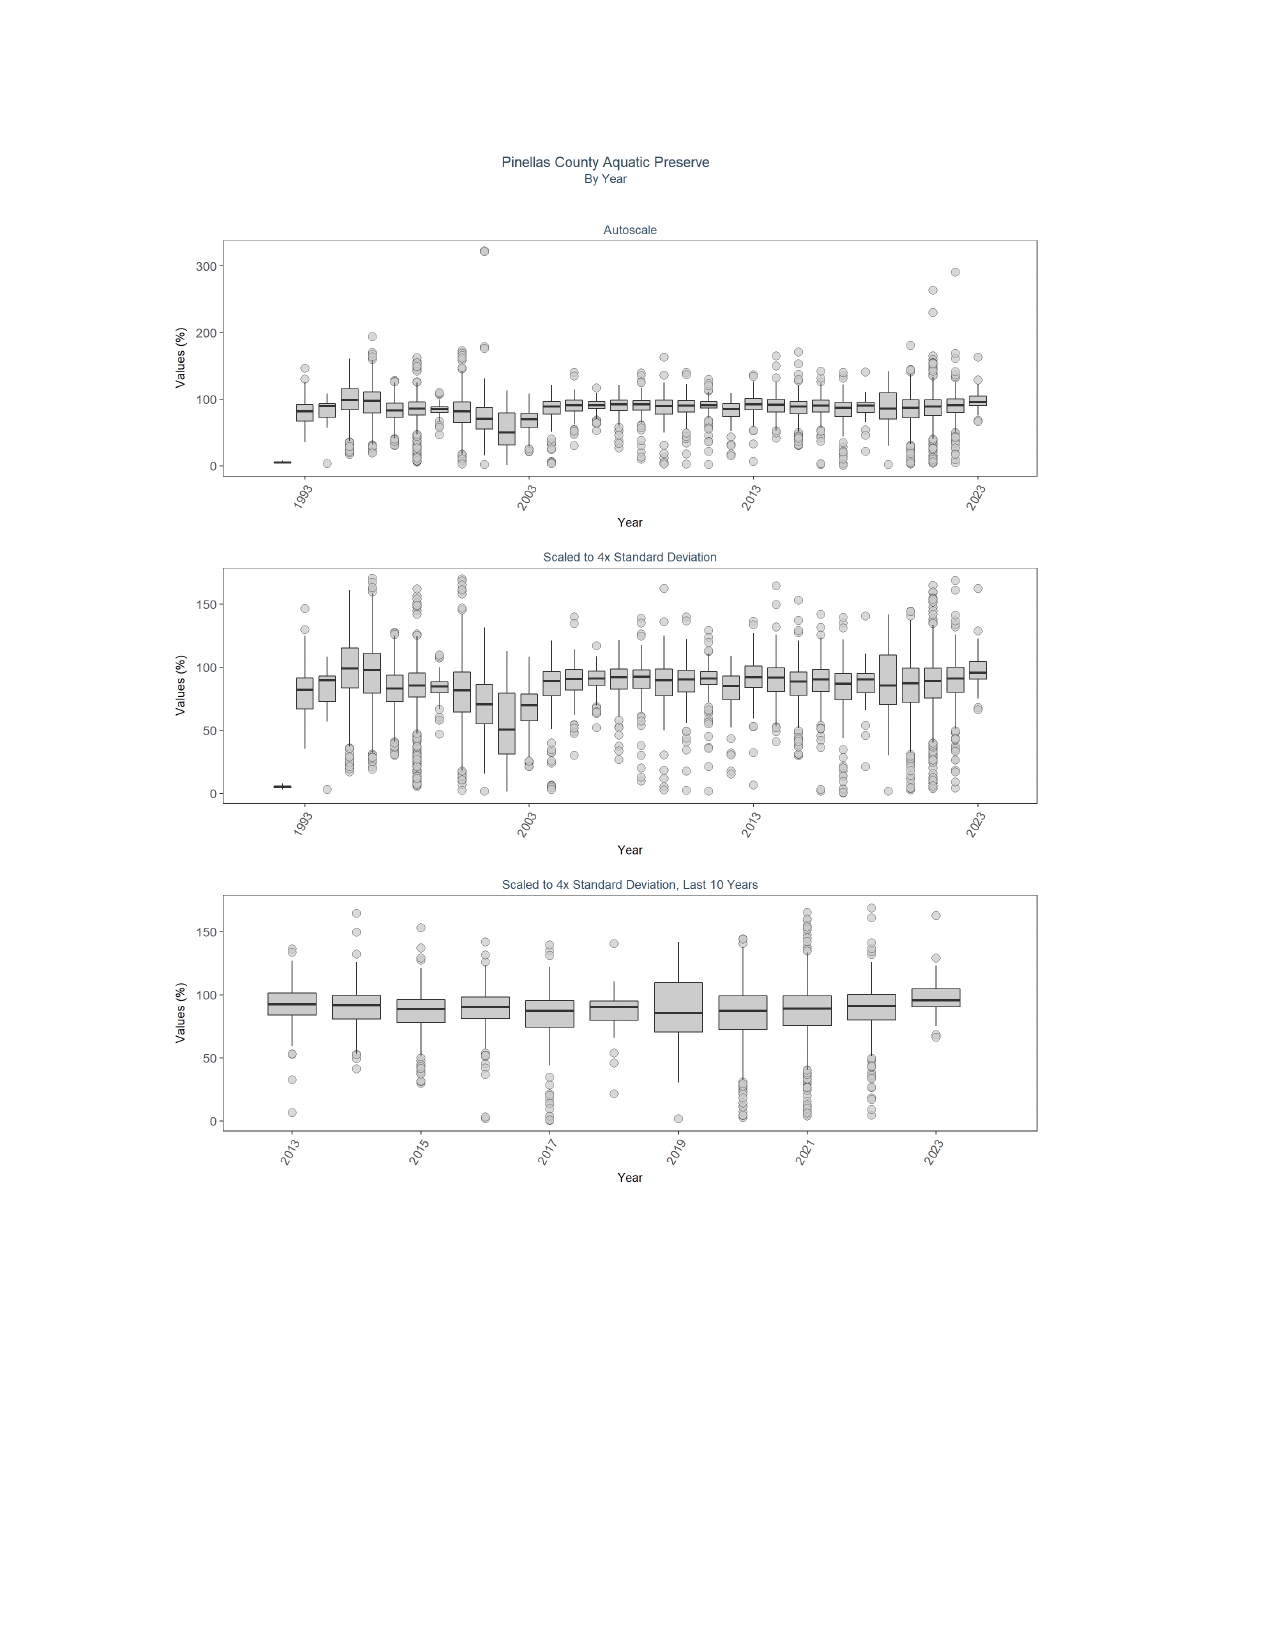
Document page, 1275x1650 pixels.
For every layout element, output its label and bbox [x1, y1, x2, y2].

picture [168, 150, 1044, 1200]
